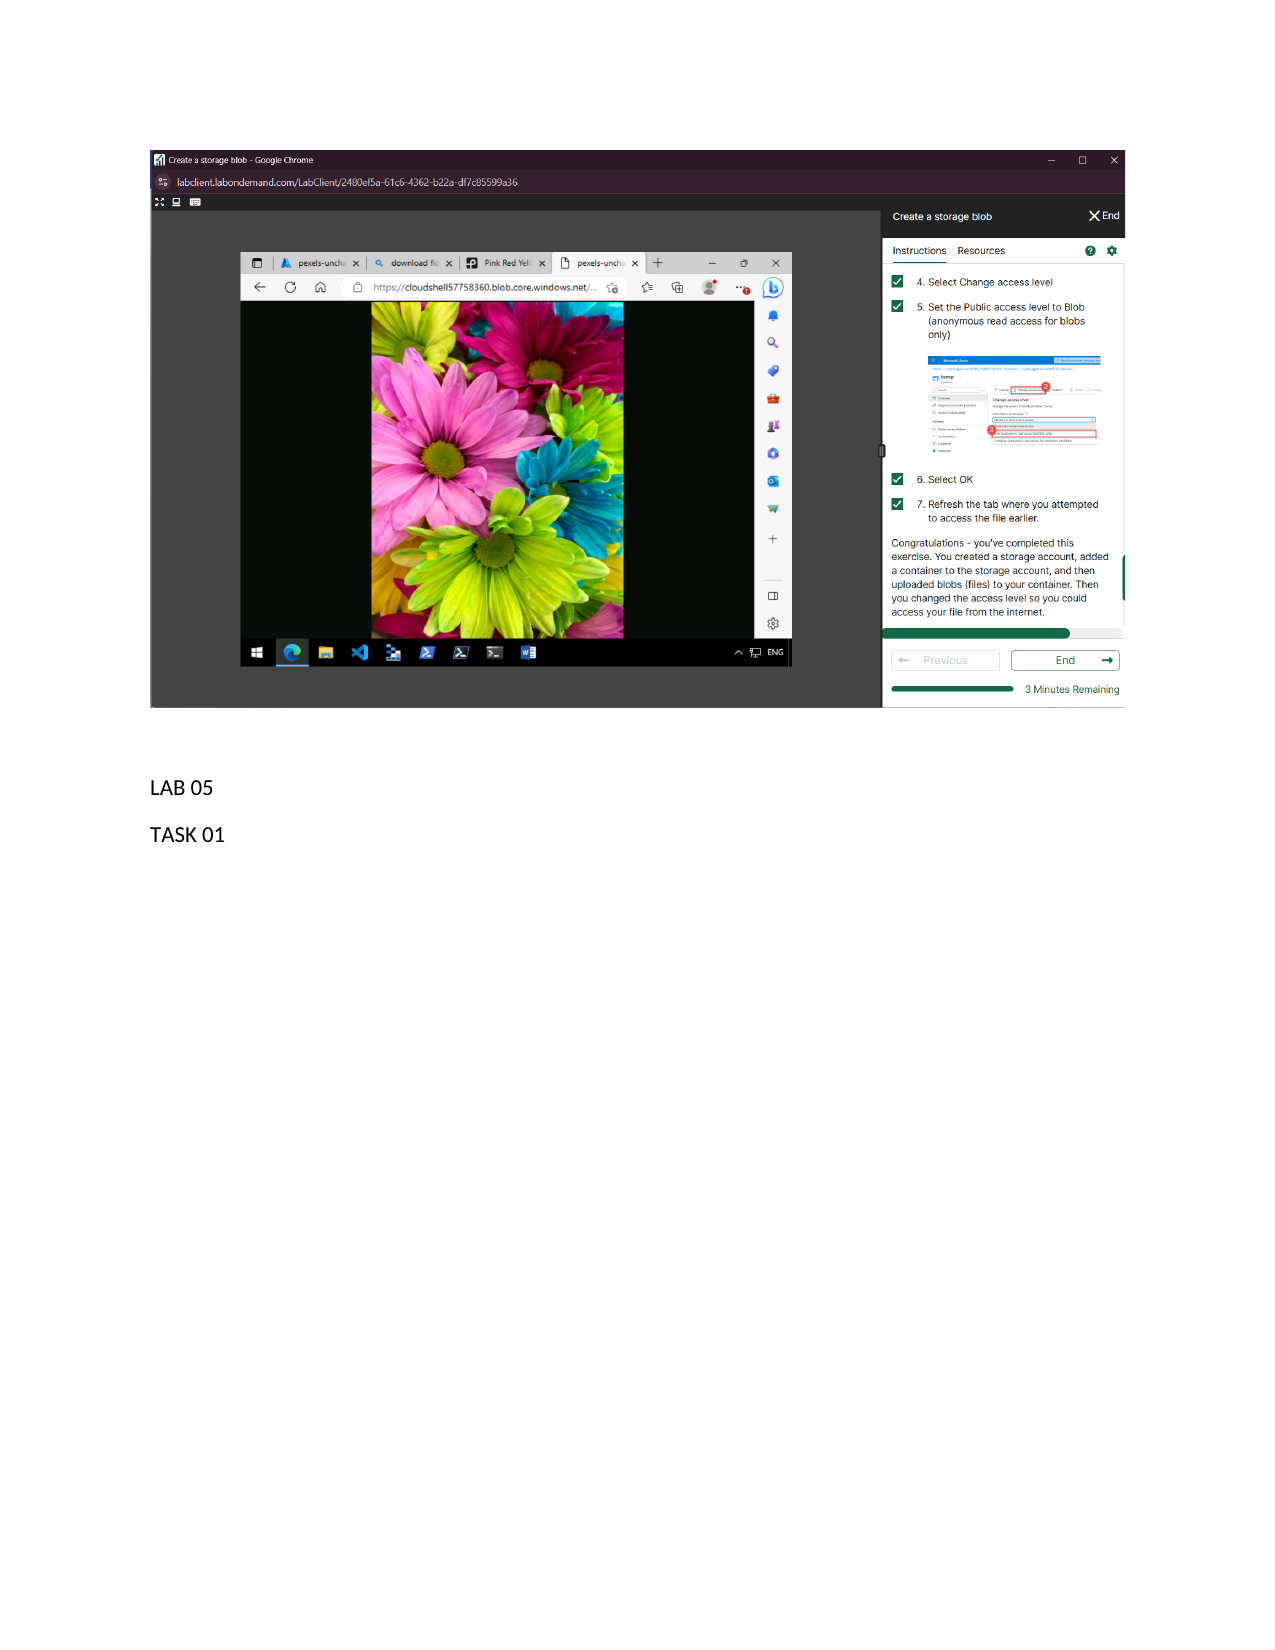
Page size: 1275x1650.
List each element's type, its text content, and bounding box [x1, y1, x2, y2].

text TASK 01 [150, 820, 1125, 848]
text LAB 05 [150, 773, 1125, 801]
picture [150, 150, 1125, 708]
